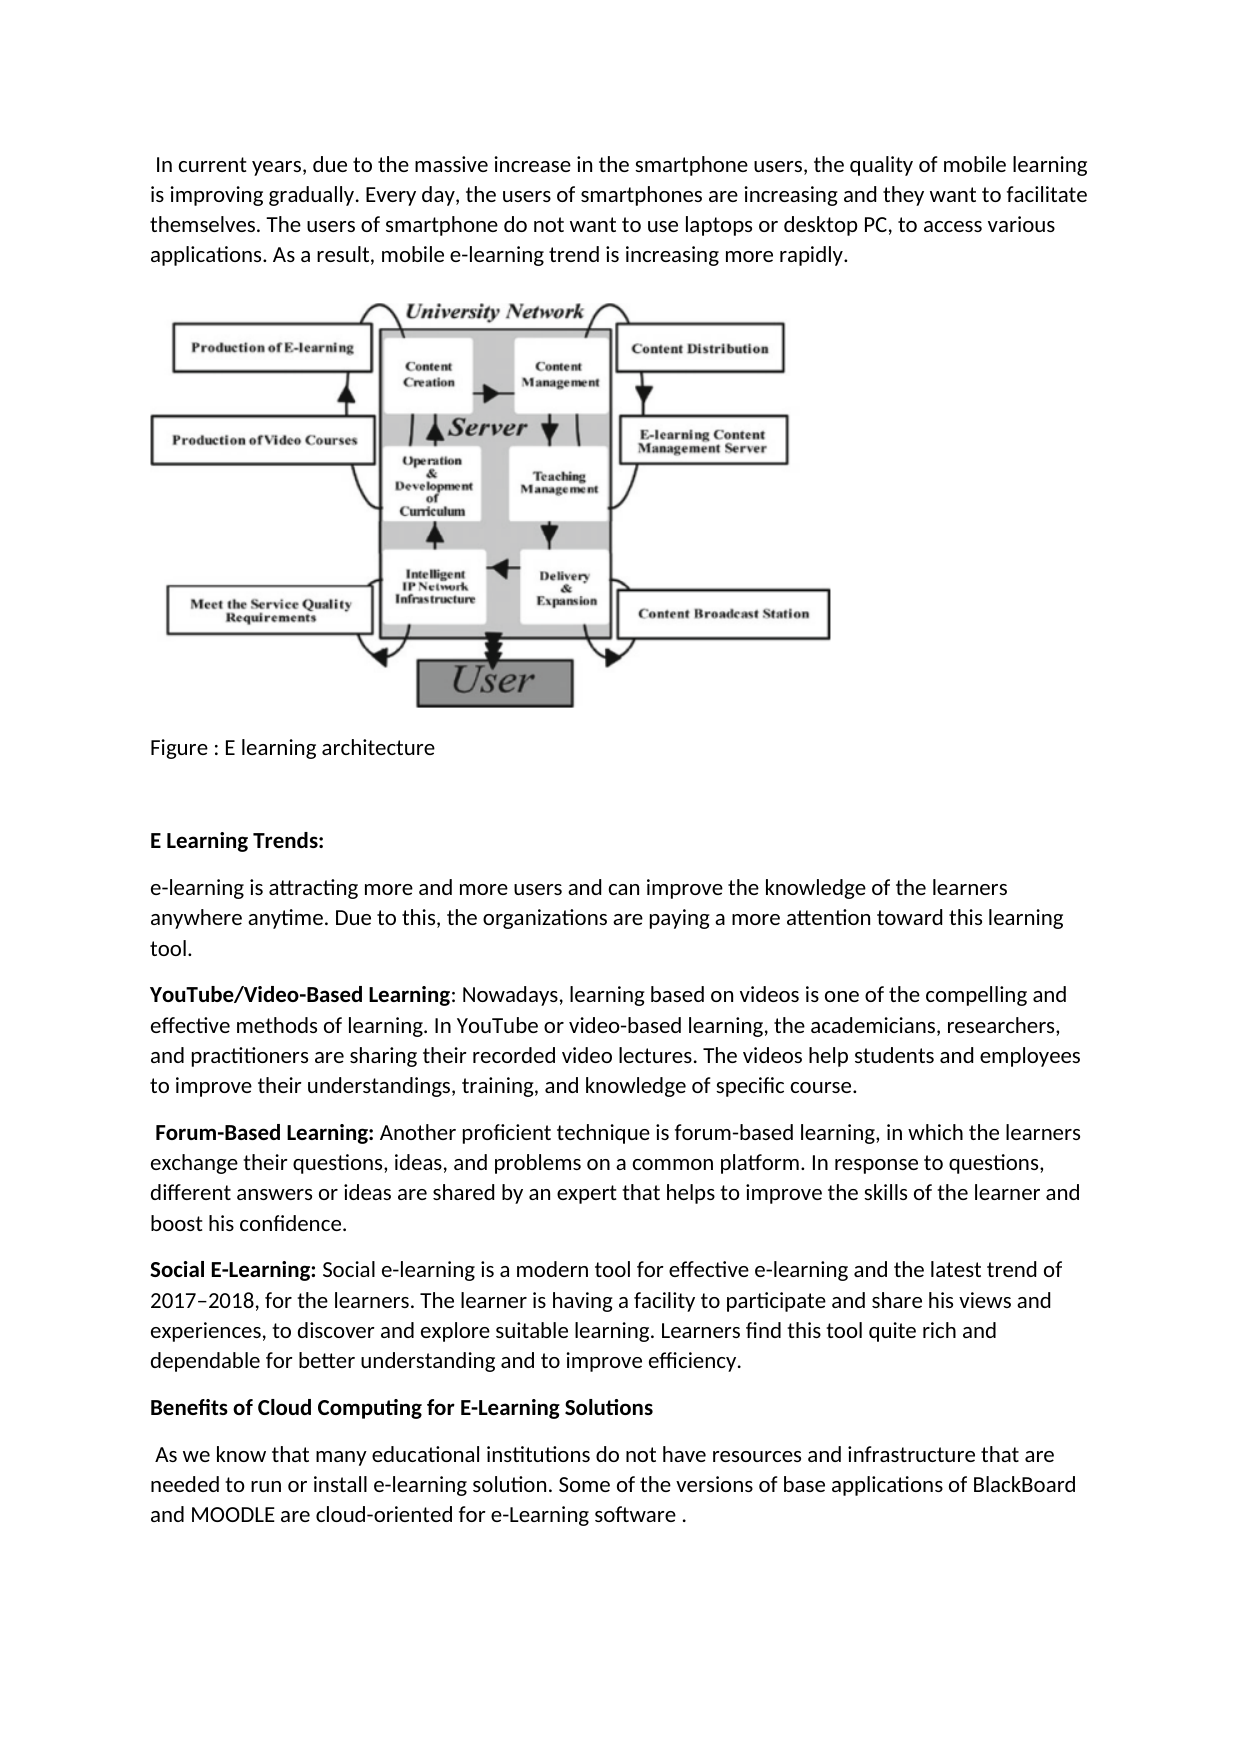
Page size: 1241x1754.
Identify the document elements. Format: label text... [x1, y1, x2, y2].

text Benefits of Cloud Computing for E-Learning Solutions [150, 1393, 1090, 1421]
text Figure : E learning architecture [150, 733, 1090, 761]
text Social E-Learning: Social e-learning is a modern tool for effective e-learning and the latest trend of 2017–2018, for the learners. The learner is having a facility to participate and share his views and experiences, to discover and explore suitable learning. Learners find this tool quite rich and dependable for better understanding and to improve efficiency. [150, 1256, 1090, 1374]
text In current years, due to the massive increase in the smartphone users, the quality of mobile learning is improving gradually. Every day, the users of smartphones are increasing and they want to facilitate themselves. The users of smartphone do not want to use laptops or desktop PC, to access various applications. As a result, mobile e-learning trend is increasing more rapidly. [150, 150, 1090, 269]
text E Learning Trends: [150, 826, 1090, 854]
picture [150, 287, 833, 714]
text YouTube/Video-Based Learning: Nowadays, learning based on videos is one of the compelling and effective methods of learning. In YouTube or video-based learning, the academicians, researchers, and practitioners are sharing their recorded video lectures. The videos help students and employees to improve their understandings, training, and knowledge of specific course. [150, 981, 1090, 1099]
text Forum-Based Learning: Another proficient technique is forum-based learning, in which the learners exchange their questions, ideas, and problems on a common platform. In response to questions, different answers or ideas are shared by an expert that helps to improve the skills of the learner and boost his confidence. [150, 1118, 1090, 1237]
text e-learning is attracting more and more users and can improve the knowledge of the learners anywhere anytime. Due to this, the organizations are paying a more attention toward this learning tool. [150, 873, 1090, 962]
text As we know that many educational institutions do not have resources and infrastructure that are needed to run or install e-learning solution. Some of the versions of base applications of BlackBoard and MOODLE are cloud-oriented for e-Learning software . [150, 1440, 1090, 1528]
